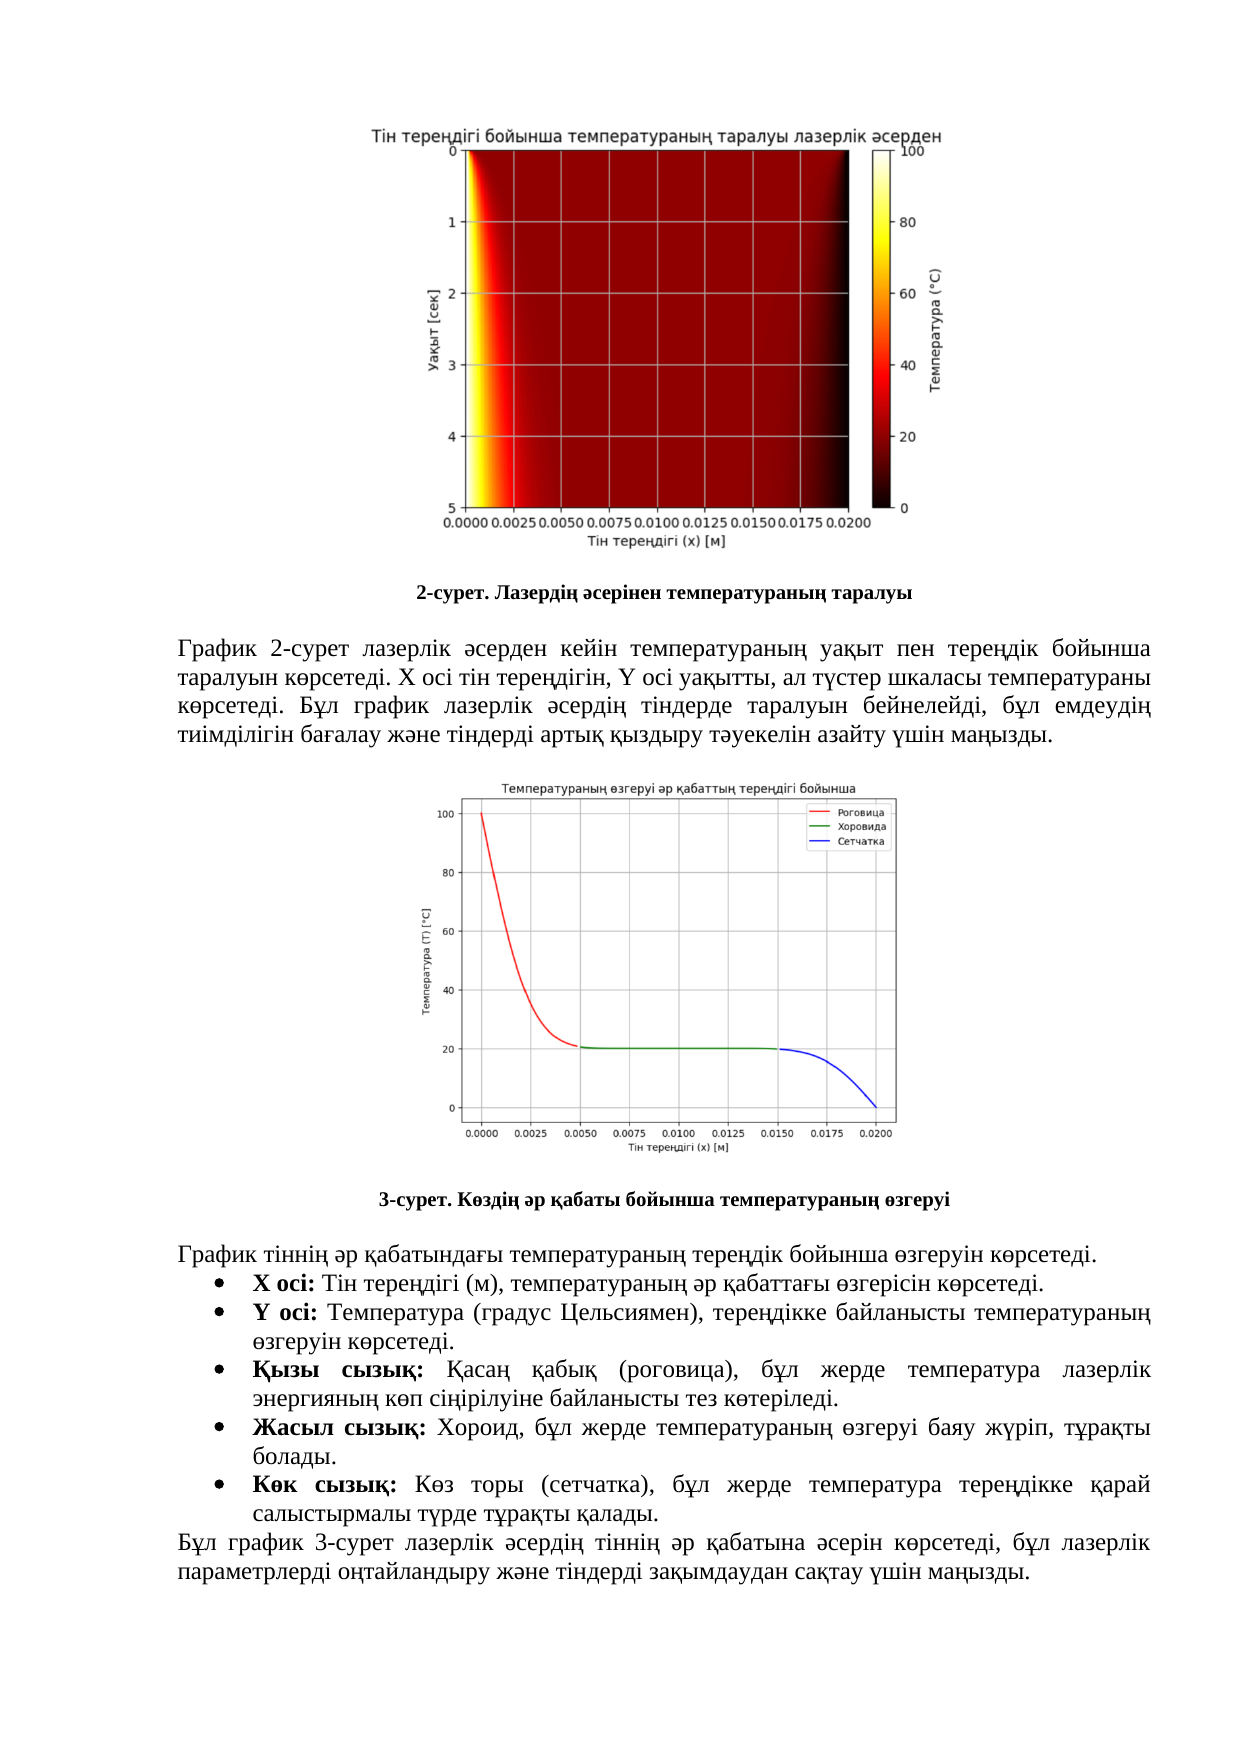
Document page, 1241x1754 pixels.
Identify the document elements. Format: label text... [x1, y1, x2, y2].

text 2-сурет. Лазердің әсерінен температураның таралуы [177, 580, 1152, 604]
list Көк сызық: Көз торы (cетчатка), бұл жерде температура тереңдікке қарай салыстырмалы түрде тұрақты қалады. [215, 1469, 1152, 1527]
list Х осі: Тін тереңдігі (м), температураның әр қабаттағы өзгерісін көрсетеді. [215, 1268, 1152, 1297]
list Жасыл сызық: Хороид, бұл жерде температураның өзгеруі баяу жүріп, тұрақты болады. [215, 1412, 1152, 1469]
text 3-сурет. Көздің әр қабаты бойынша температураның өзгеруі [177, 1187, 1152, 1211]
picture [400, 776, 929, 1158]
text График тіннің әр қабатындағы температураның тереңдік бойынша өзгеруін көрсетеді. [177, 1239, 1152, 1268]
list Ү осі: Температура (градус Цельсиямен), тереңдікке байланысты температураның өзгеруін көрсетеді. [215, 1297, 1152, 1354]
list Қызы сызық: Қасаң қабық (роговица), бұл жерде температура лазерлік энергияның көп сіңірілуіне байланысты тез көтеріледі. [215, 1354, 1152, 1412]
text График 2-сурет лазерлік әсерден кейін температураның уақыт пен тереңдік бойынша таралуын көрсетеді. Х осі тін тереңдігін, Ү осі уақытты, ал түстер шкаласы температураны көрсетеді. Бұл график лазерлік әсердің тіндерде таралуын бейнелейді, бұл емдеудің тиімділігін бағалау және тіндерді артық қыздыру тәуекелін азайту үшін маңызды. [177, 633, 1152, 748]
picture [357, 118, 972, 552]
text Бұл график 3-сурет лазерлік әсердің тіннің әр қабатына әсерін көрсетеді, бұл лазерлік параметрлерді оңтайландыру және тіндерді зақымдаудан сақтау үшін маңызды. [177, 1527, 1152, 1584]
